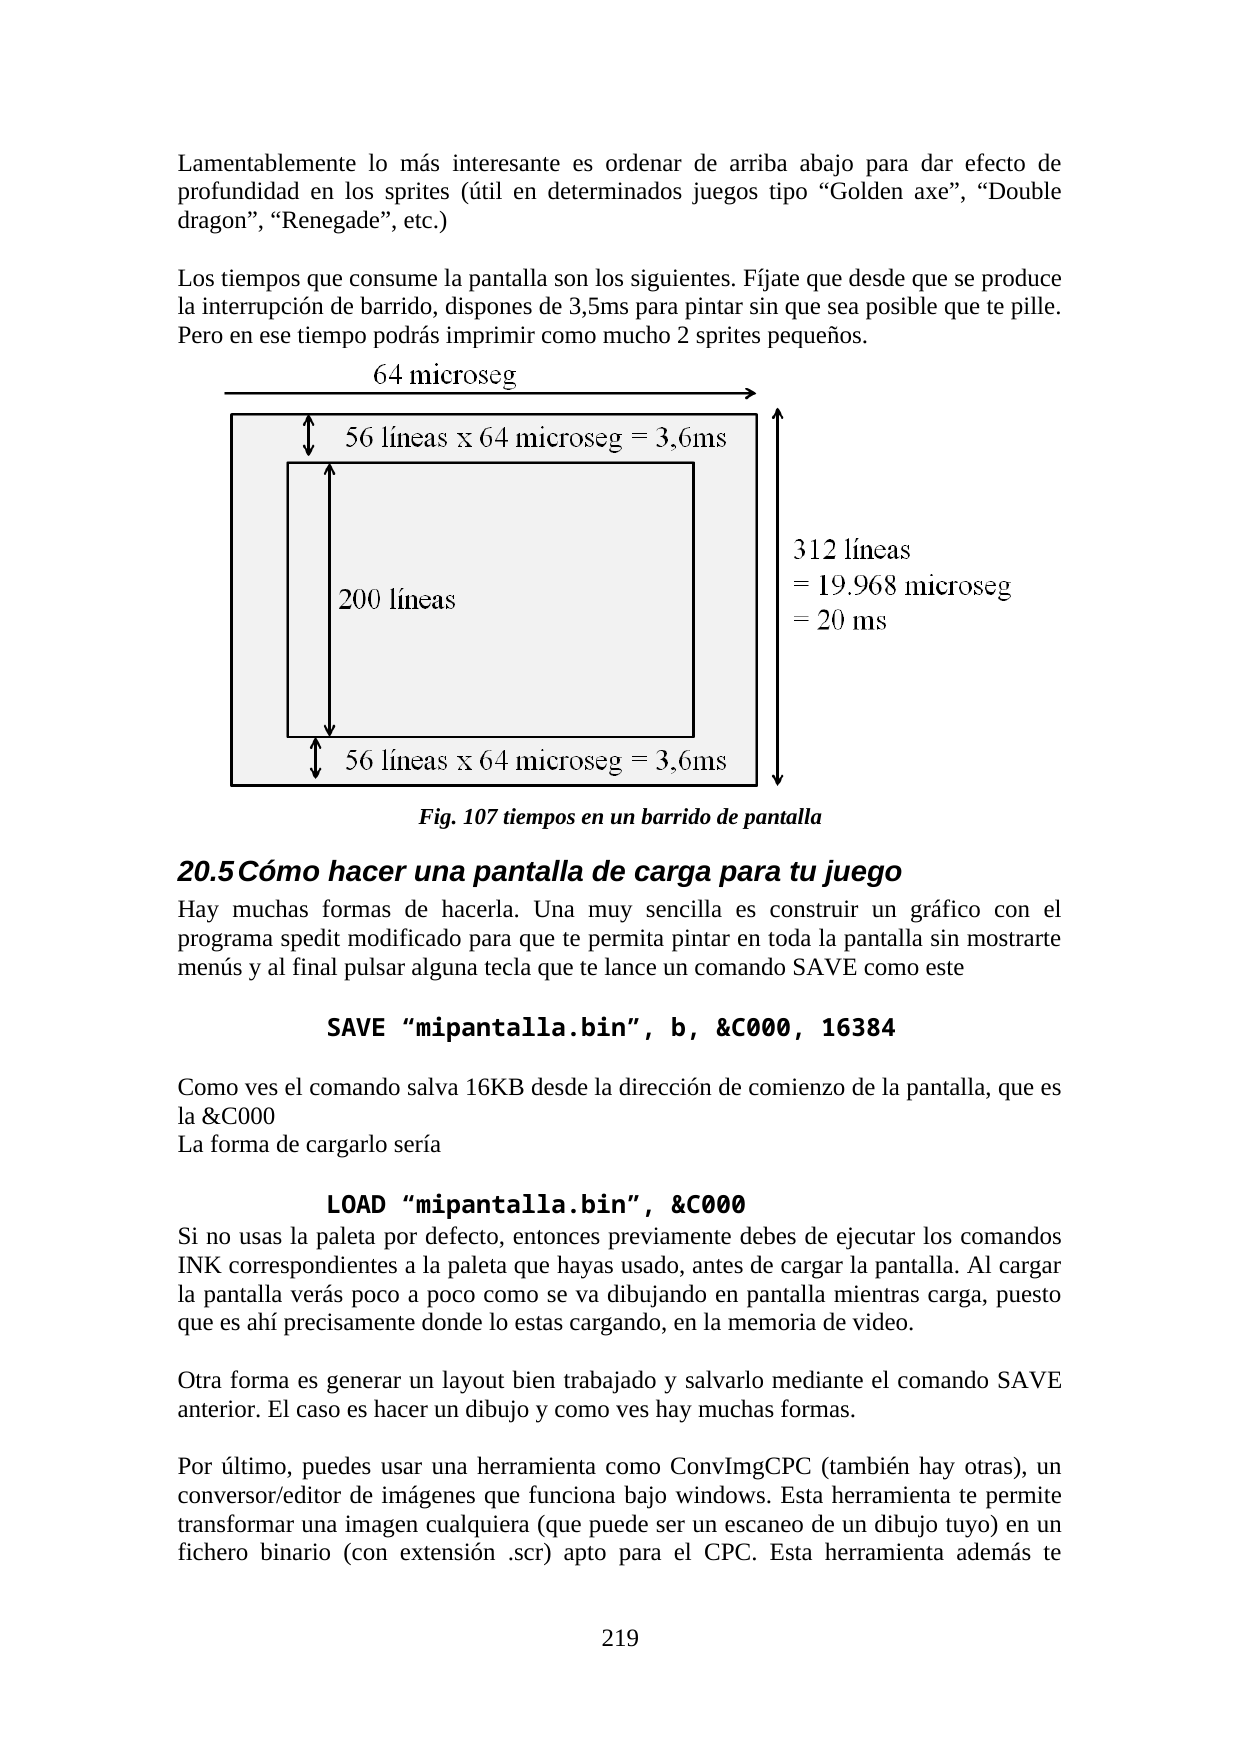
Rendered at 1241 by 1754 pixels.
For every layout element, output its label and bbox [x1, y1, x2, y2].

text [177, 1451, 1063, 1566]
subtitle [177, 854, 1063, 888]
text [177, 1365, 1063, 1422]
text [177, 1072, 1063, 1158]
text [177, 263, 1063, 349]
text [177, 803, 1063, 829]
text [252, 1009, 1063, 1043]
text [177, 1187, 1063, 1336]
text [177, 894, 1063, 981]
picture [221, 348, 1020, 804]
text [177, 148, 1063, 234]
